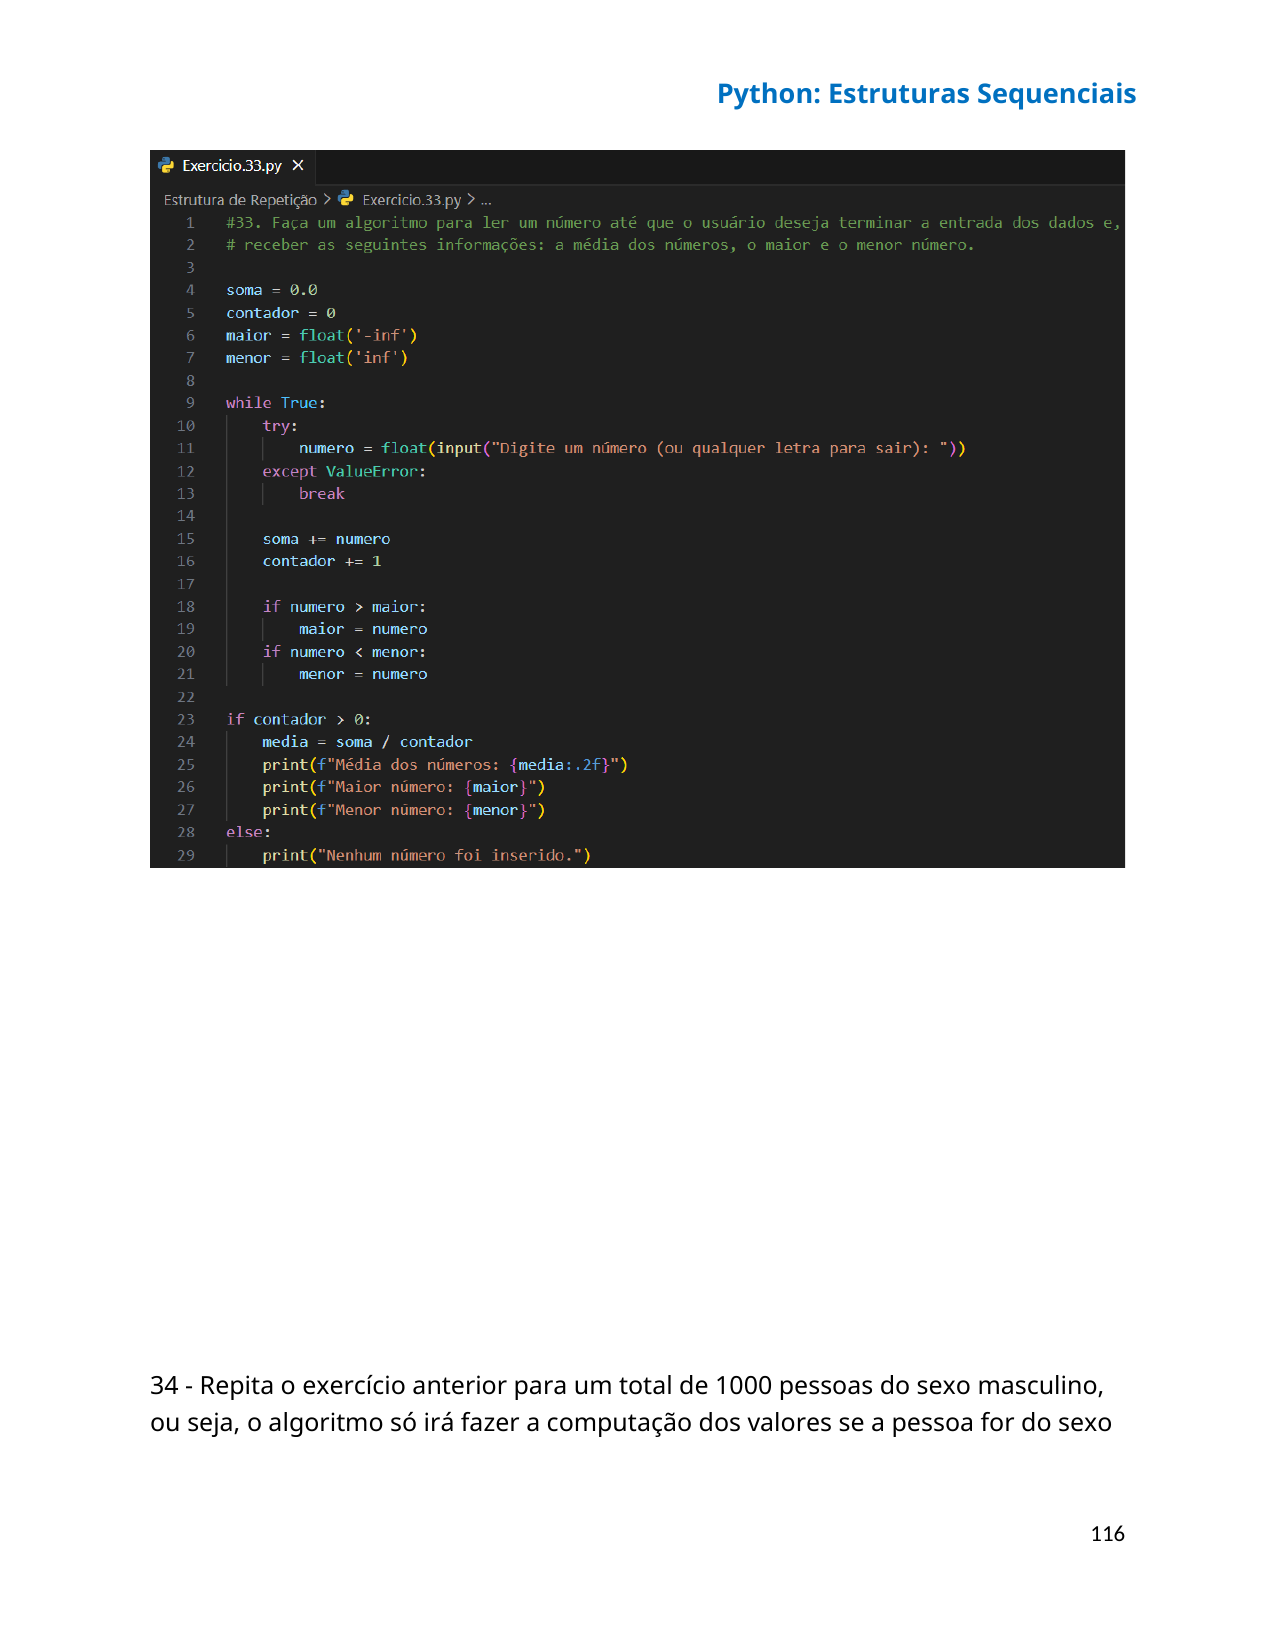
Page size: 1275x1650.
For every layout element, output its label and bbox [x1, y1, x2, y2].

text [150, 1367, 1125, 1438]
picture [150, 150, 1125, 868]
